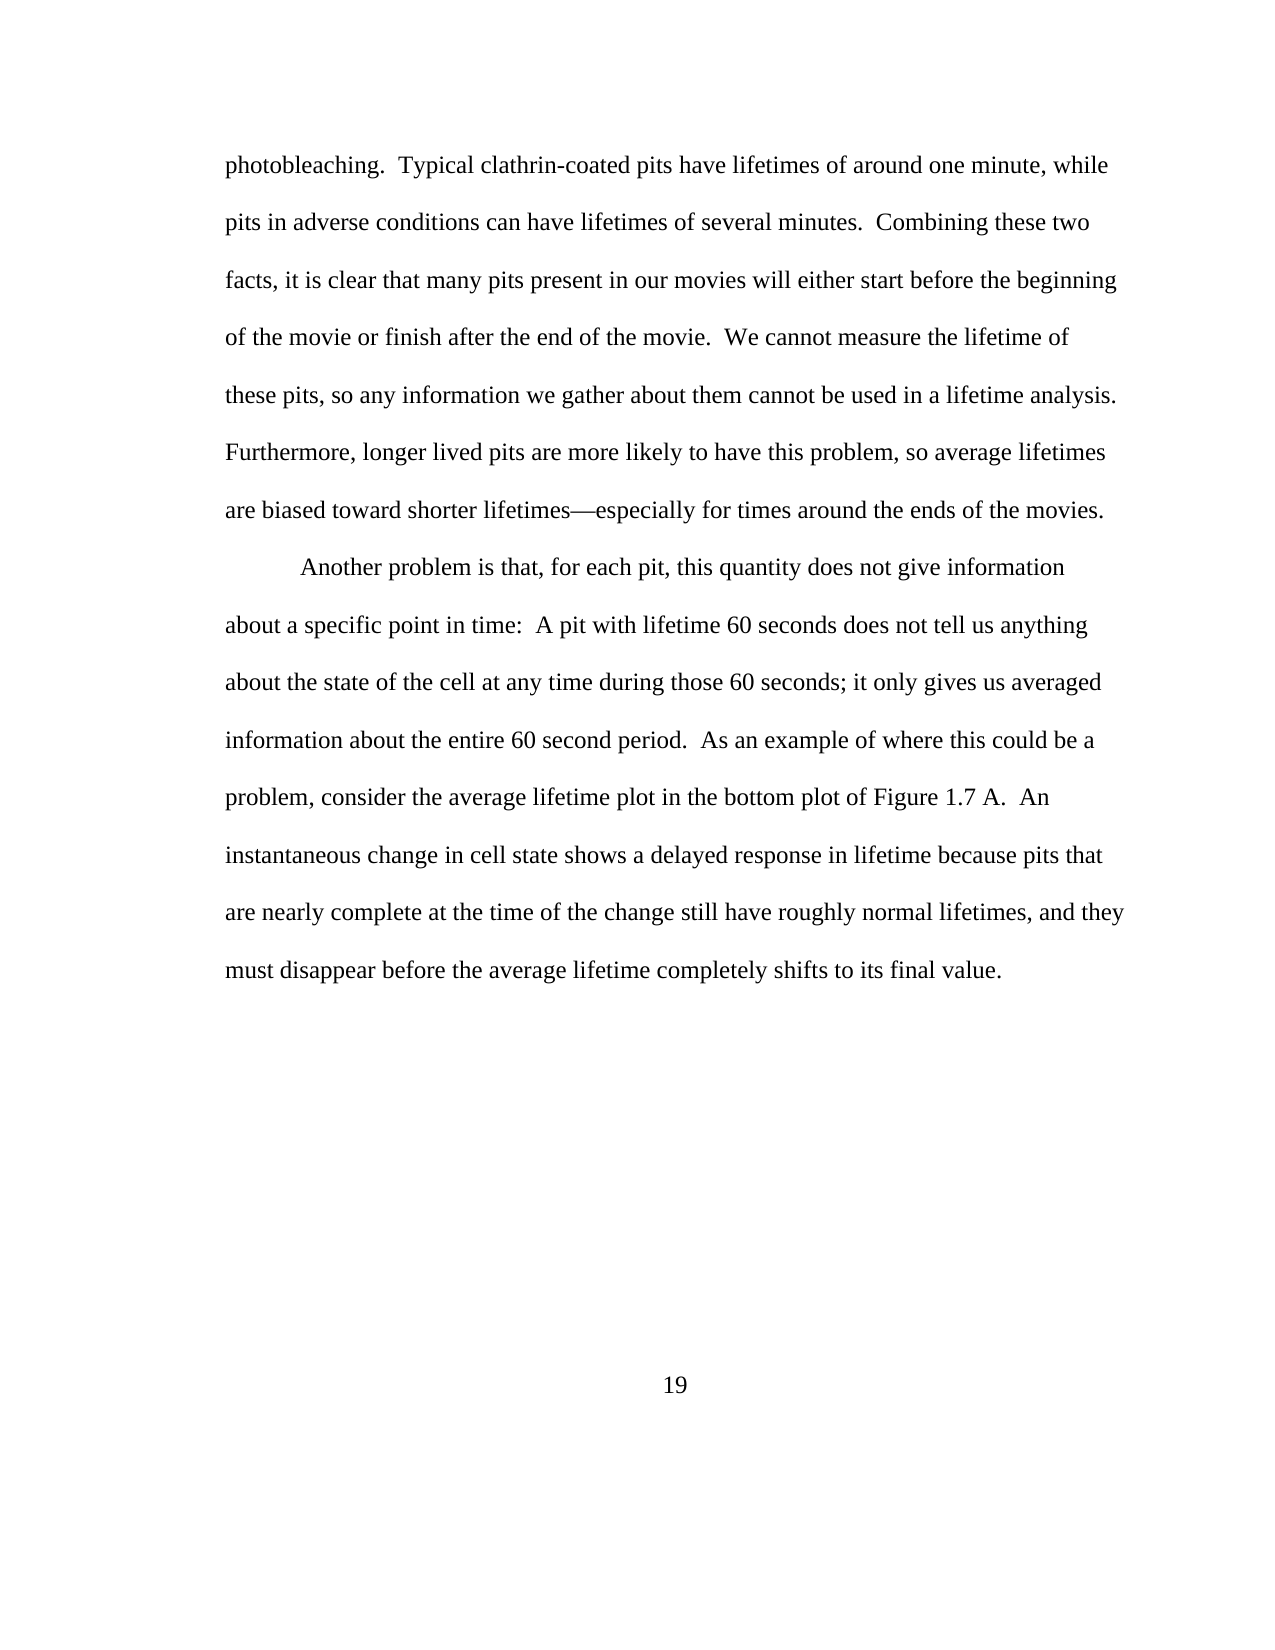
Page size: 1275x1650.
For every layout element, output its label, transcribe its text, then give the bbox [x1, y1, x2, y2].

text Another problem is that, for each pit, this quantity does not give information about a specific point in time: A pit with lifetime 60 seconds does not tell us anything about the state of the cell at any time during those 60 seconds; it only gives us averaged information about the entire 60 second period. As an example of where this could be a problem, consider the average lifetime plot in the bottom plot of Figure 1.7 A. An instantaneous change in cell state shows a delayed response in lifetime because pits that are nearly complete at the time of the change still have roughly normal lifetimes, and they must disappear before the average lifetime completely shifts to its final value. [225, 552, 1125, 984]
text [225, 150, 1125, 524]
